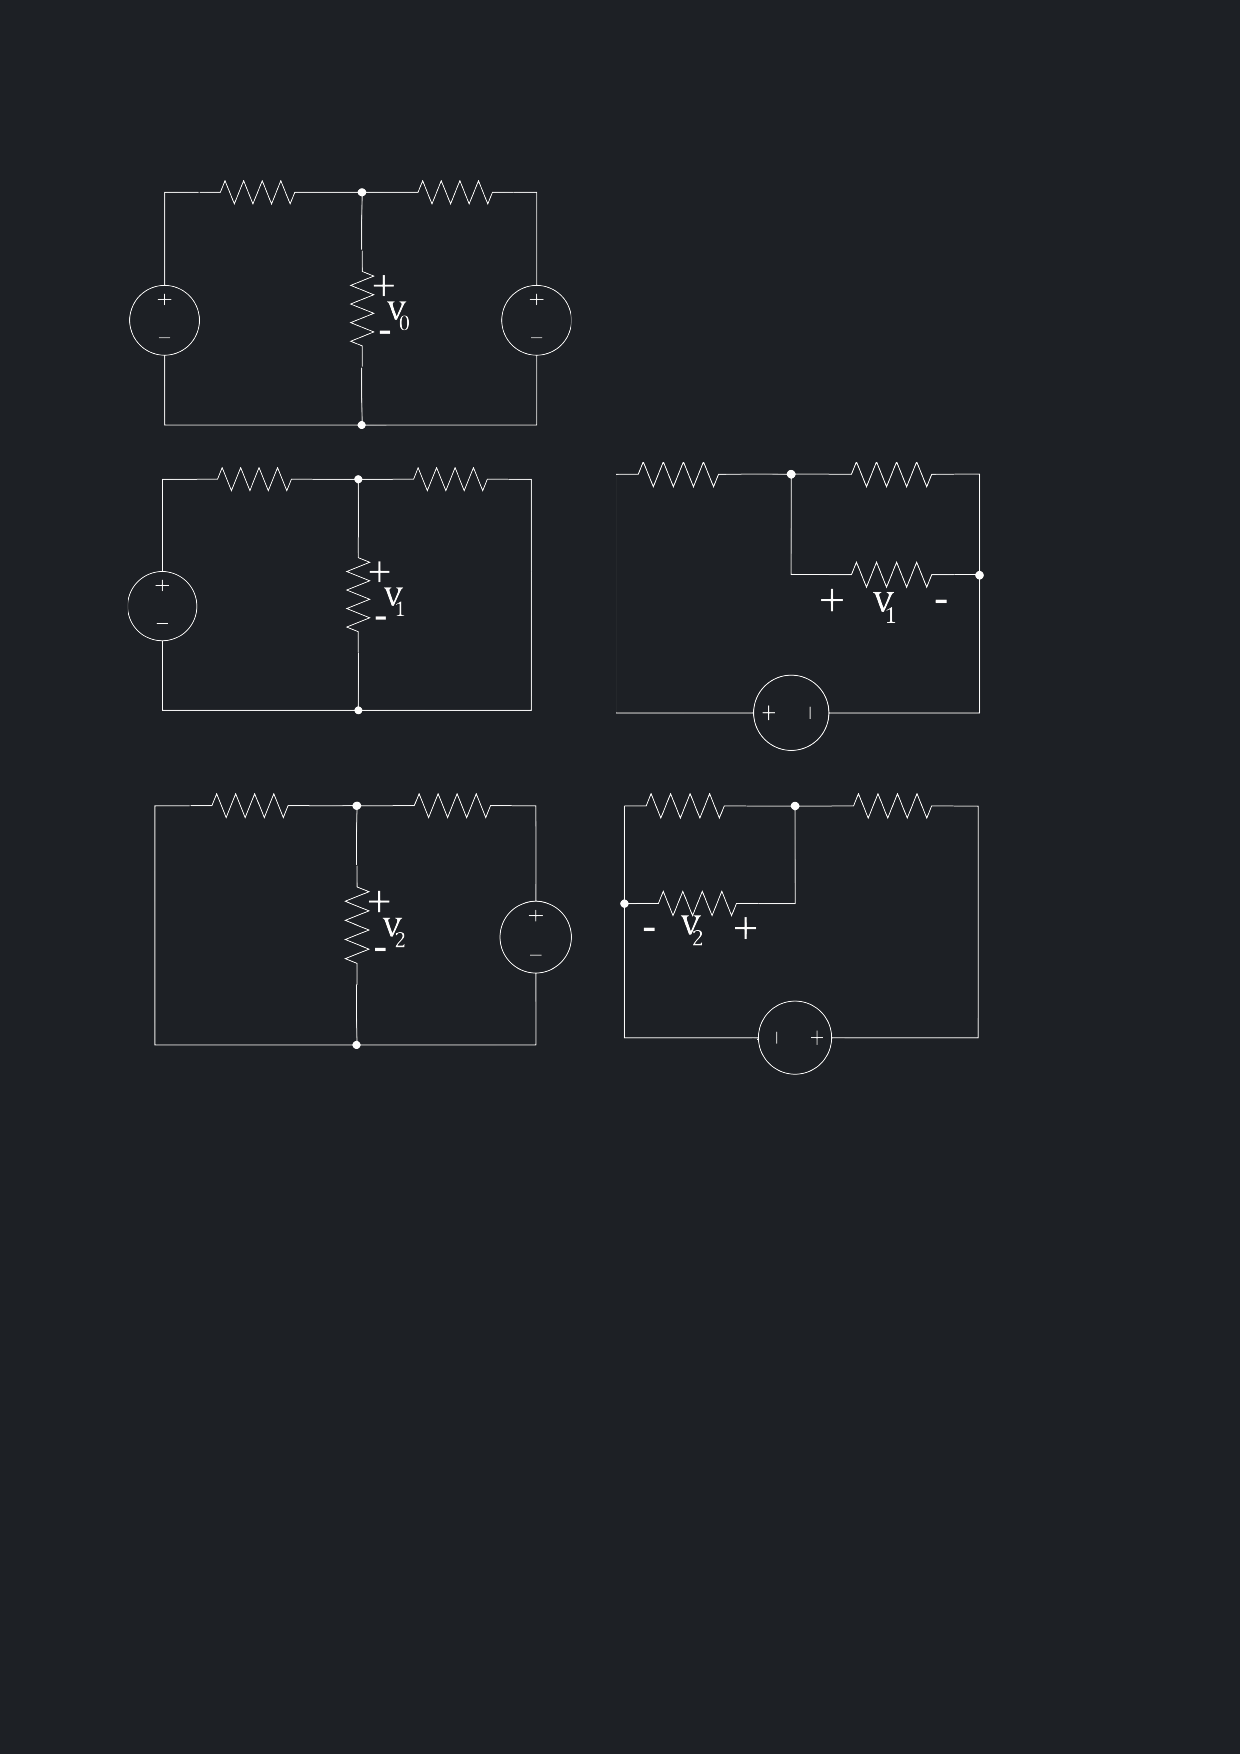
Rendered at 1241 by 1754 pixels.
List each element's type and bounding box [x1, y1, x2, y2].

picture [127, 467, 542, 721]
picture [615, 793, 981, 1076]
picture [129, 180, 572, 436]
picture [616, 462, 990, 751]
picture [154, 793, 572, 1056]
